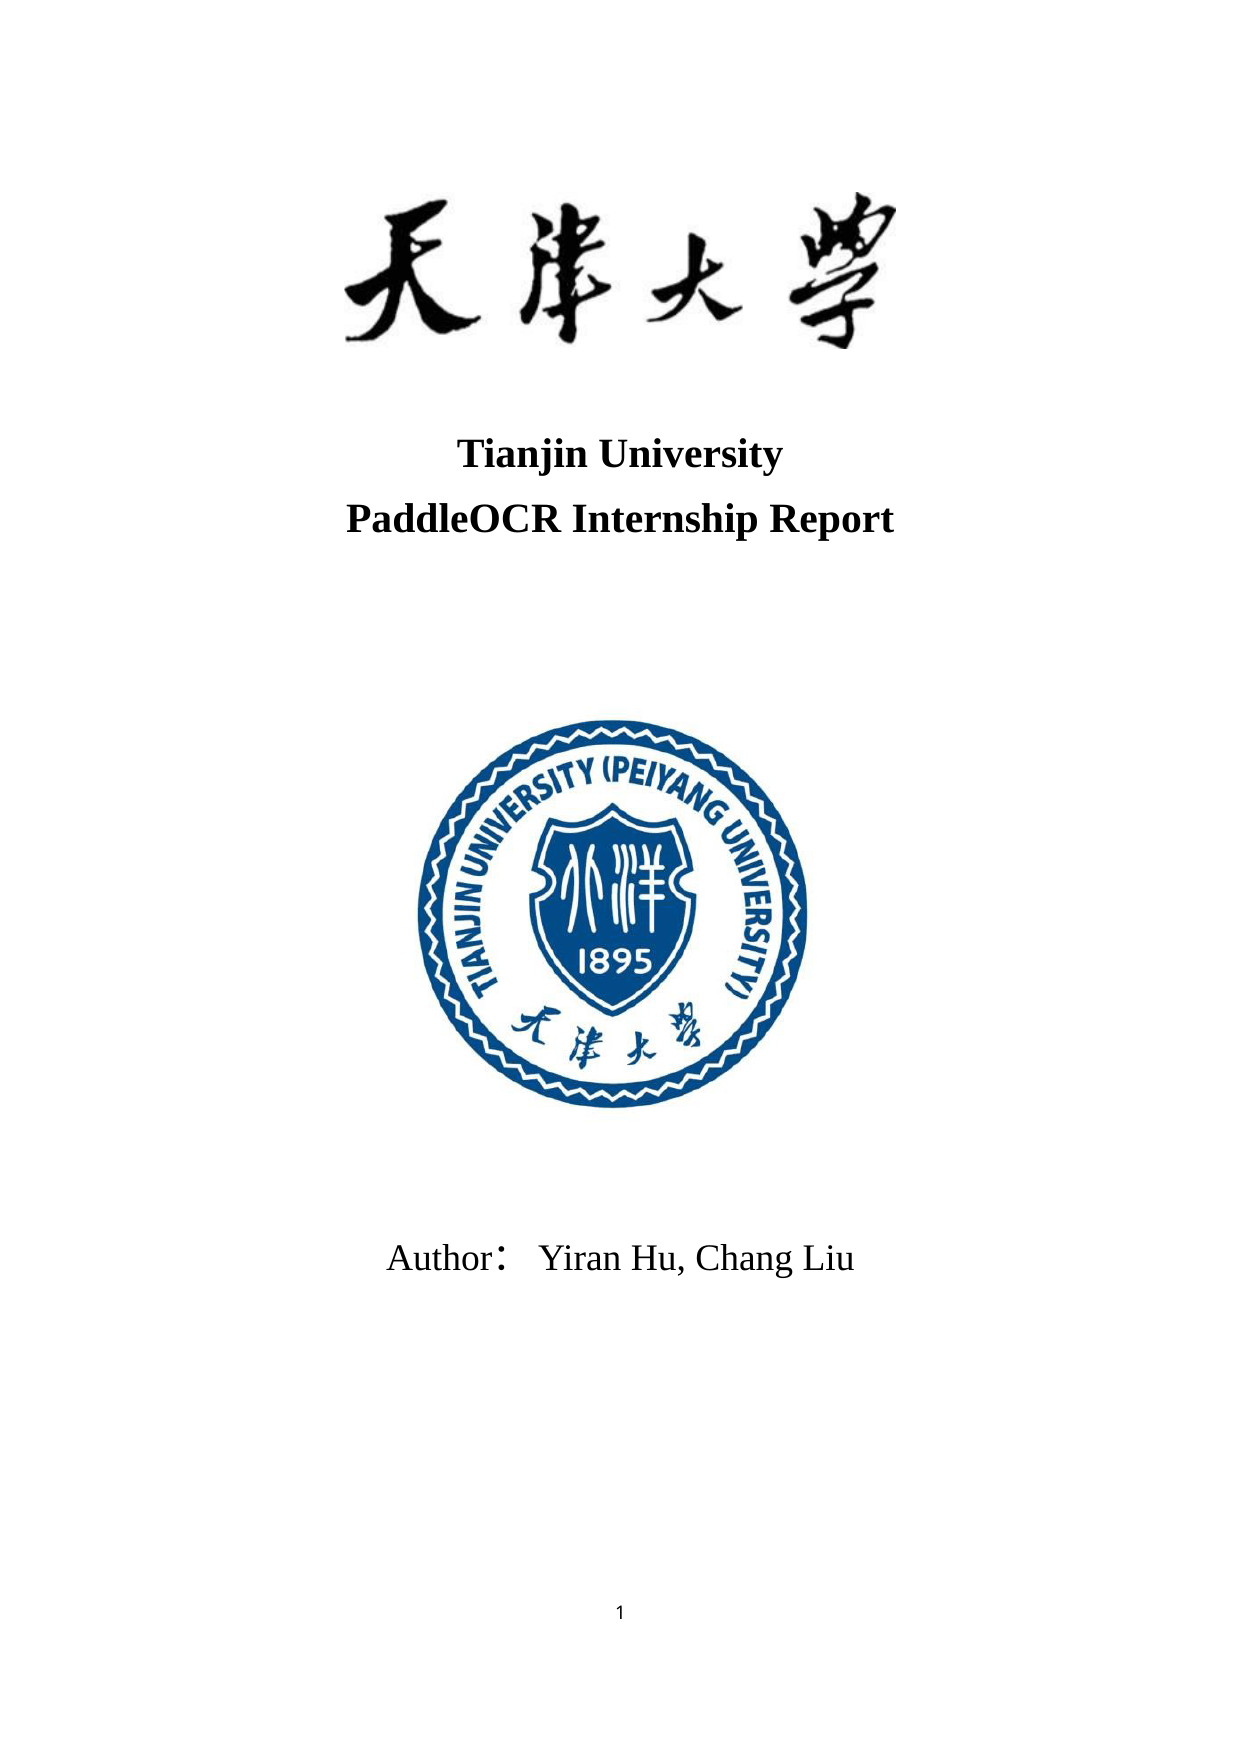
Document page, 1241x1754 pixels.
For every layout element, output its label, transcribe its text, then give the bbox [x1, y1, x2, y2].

text PaddleOCR Internship Report [187, 485, 1009, 550]
text Author： Yiran Hu, Chang Liu [187, 1221, 1053, 1286]
text Tianjin University [187, 420, 1009, 485]
